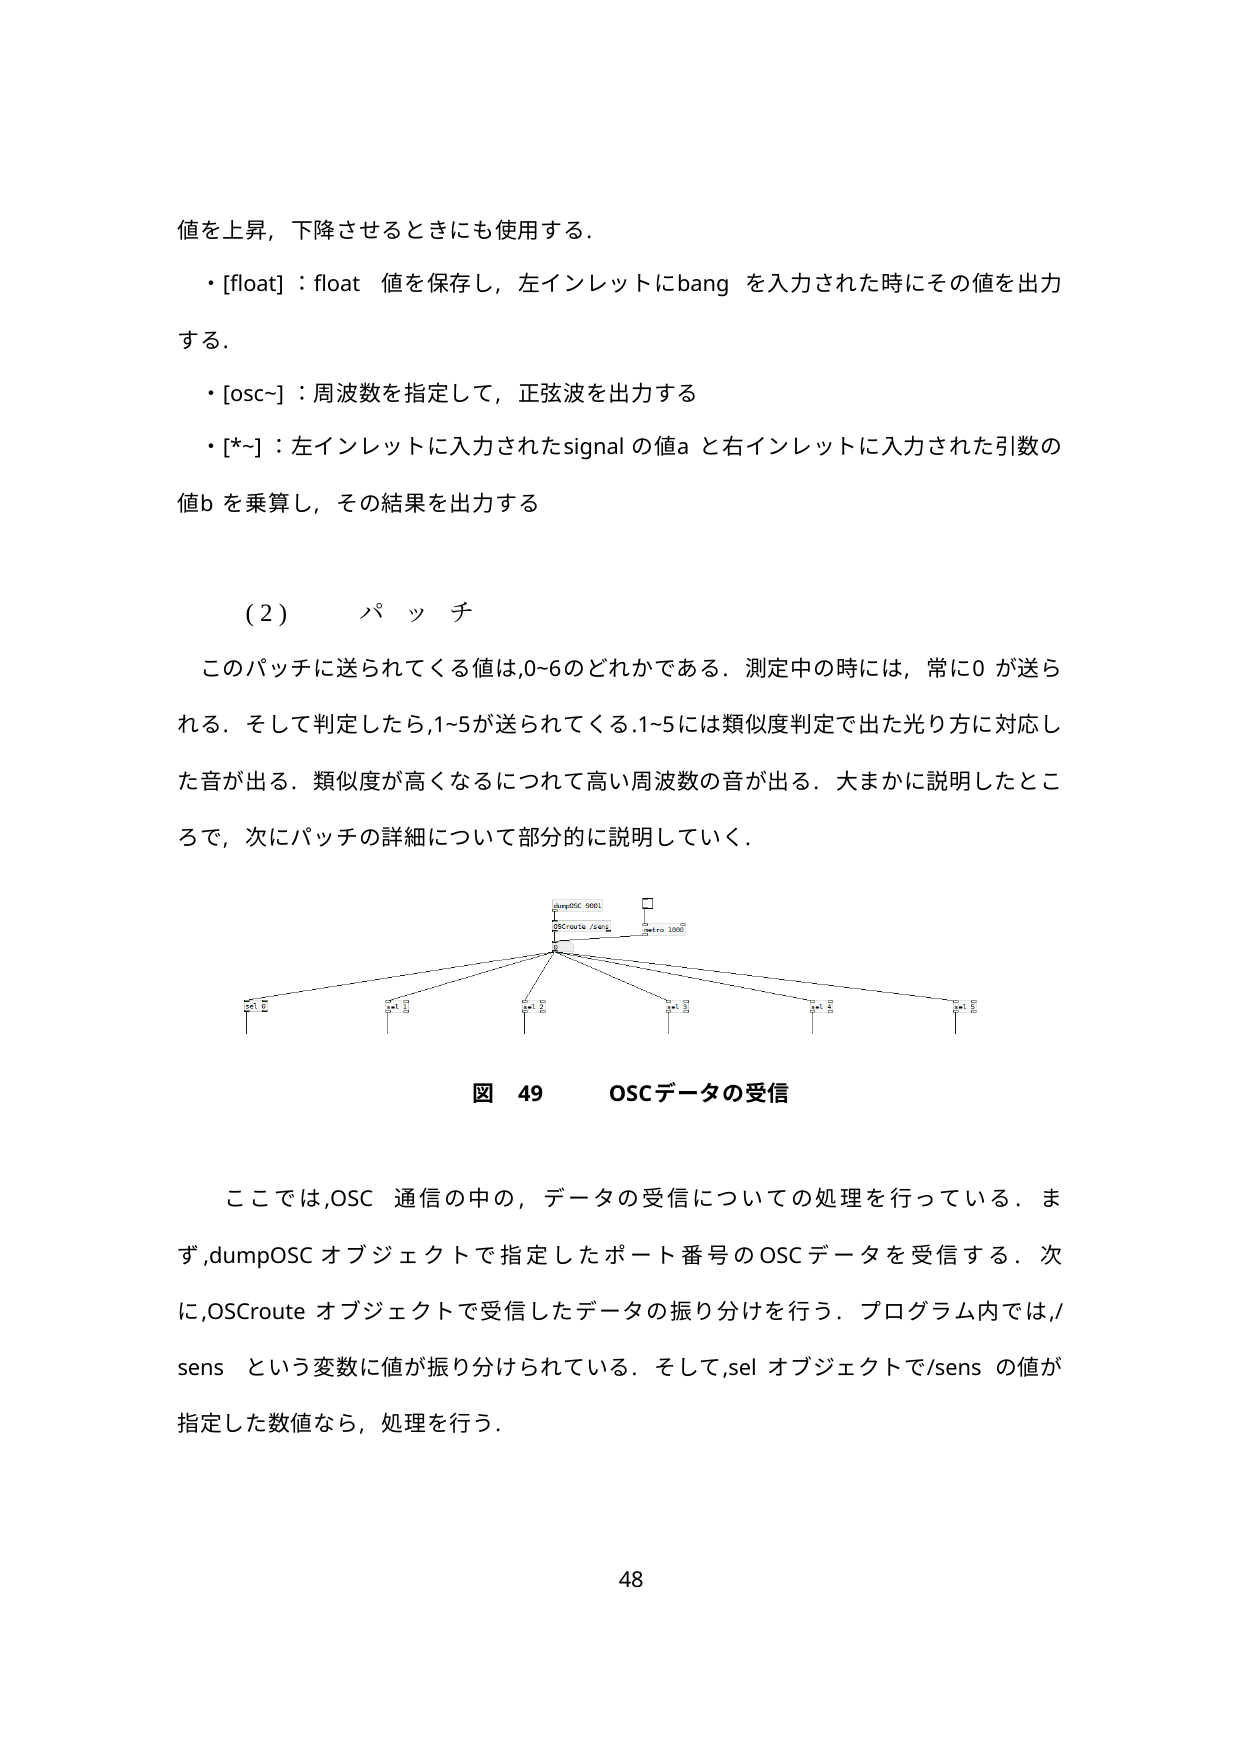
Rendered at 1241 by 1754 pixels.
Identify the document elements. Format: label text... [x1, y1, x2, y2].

picture [200, 888, 1085, 1034]
text 図 49 OSCデータの受信 [177, 1073, 1063, 1110]
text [177, 210, 1063, 248]
text ・[*~]：左インレットに入力されたsignalの値aと右インレットに入力された引数の値bを乗算し,その結果を出力する [177, 426, 1063, 520]
text ここでは,OSC通信の中の,データの受信についての処理を行っている.まず,dumpOSCオブジェクトで指定したポート番号のOSCデータを受信する.次に,OSCrouteオブジェクトで受信したデータの振り分けを行う.プログラム内では,/sensという変数に値が振り分けられている.そして,selオブジェクトで/sensの値が指定した数値なら,処理を行う. [177, 1179, 1063, 1441]
text このパッチに送られてくる値は,0~6のどれかである.測定中の時には,常に0が送られる.そして判定したら,1~5が送られてくる.1~5には類似度判定で出た光り方に対応した音が出る.類似度が高くなるにつれて高い周波数の音が出る.大まかに説明したところで,次にパッチの詳細について部分的に説明していく. [177, 648, 1063, 855]
subtitle パッチ [236, 592, 1063, 630]
text ・[float]：float値を保存し,左インレットにbangを入力された時にその値を出力する. [177, 263, 1063, 357]
text ・[osc~]：周波数を指定して,正弦波を出力する [177, 373, 1063, 411]
